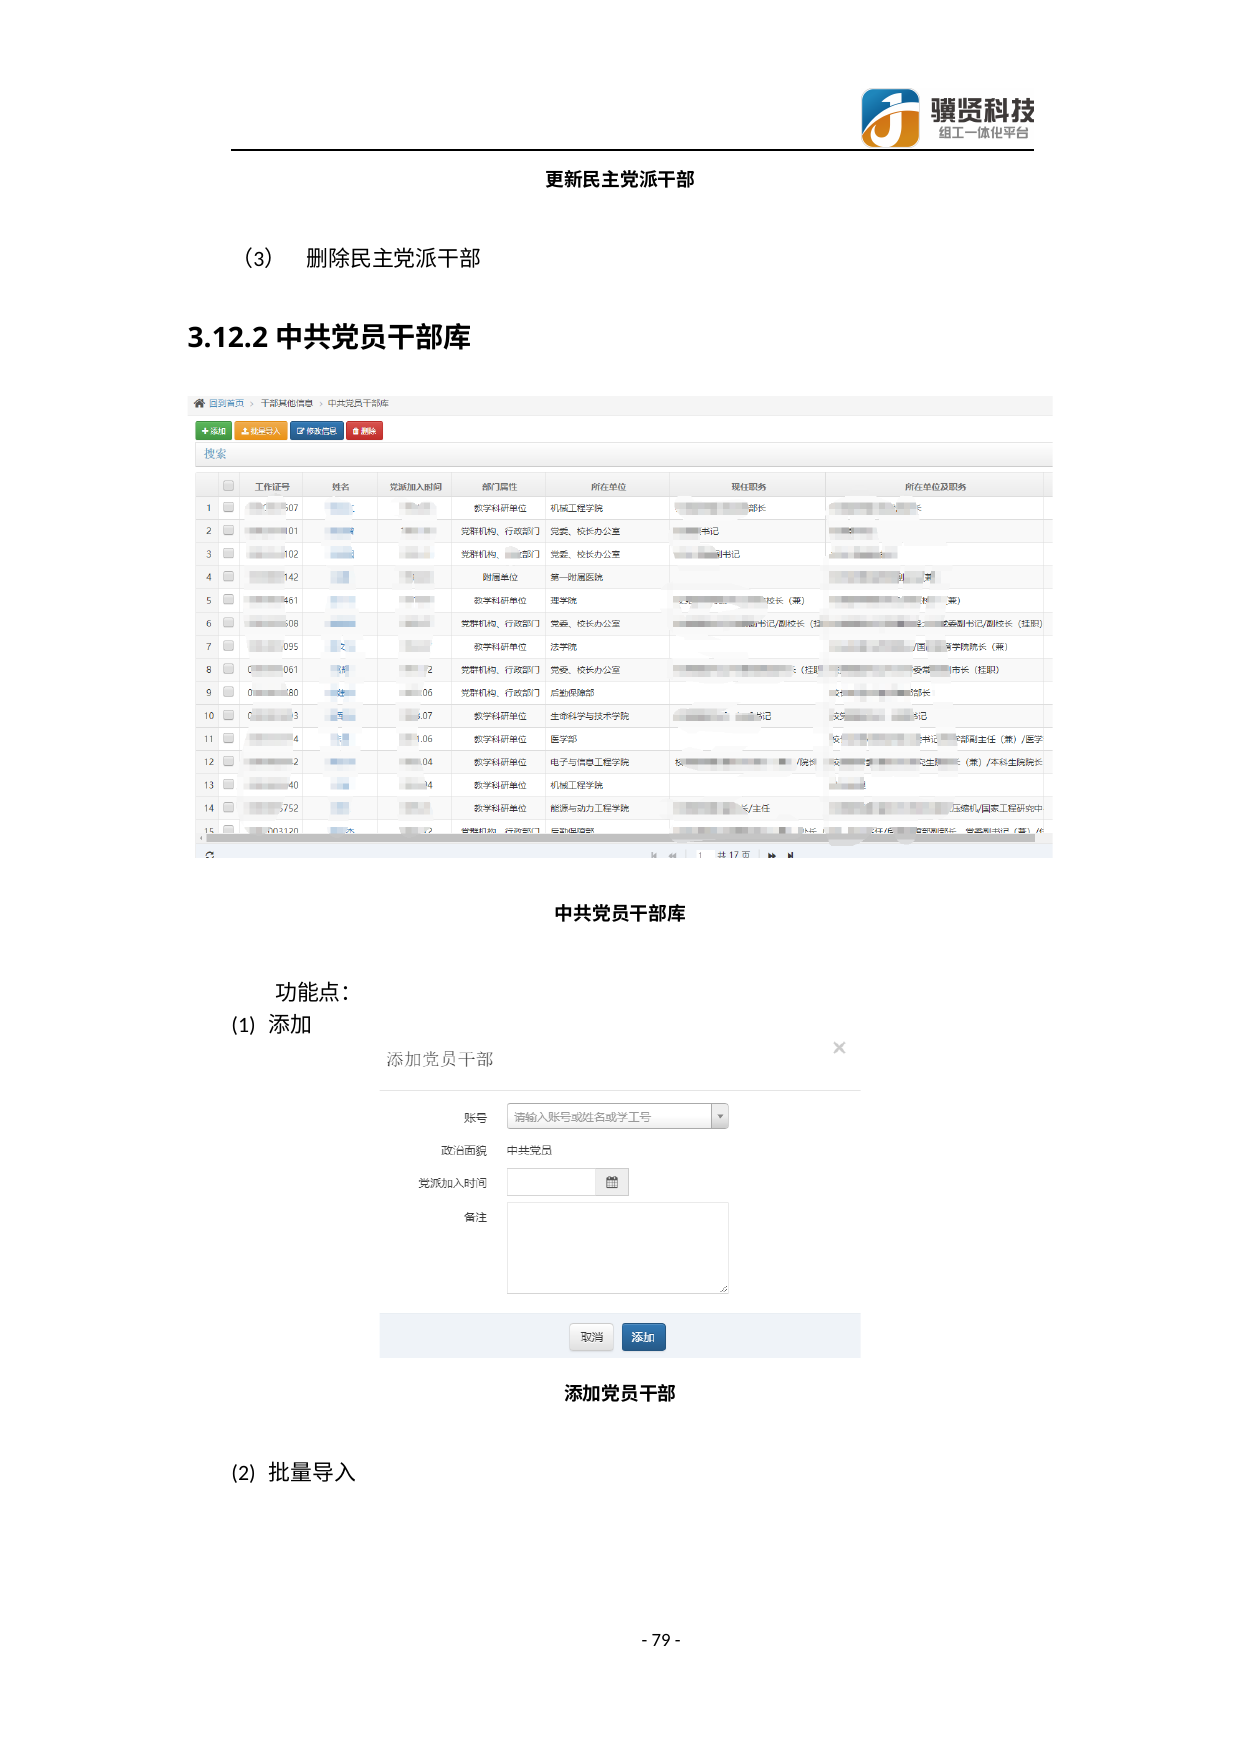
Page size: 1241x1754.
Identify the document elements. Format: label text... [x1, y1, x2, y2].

text 中共党员干部库 [187, 896, 1053, 928]
picture [379, 1039, 861, 1358]
list 批量导入 [231, 1454, 1053, 1487]
subtitle 中共党员干部库 [187, 303, 1053, 368]
text 功能点： [231, 974, 1053, 1007]
list 删除民主党派干部 [231, 241, 1053, 273]
text 更新民主党派干部 [187, 162, 1053, 195]
text 添加党员干部 [187, 1376, 1053, 1408]
list 添加 [231, 1007, 1053, 1039]
picture [861, 88, 1034, 148]
picture [187, 396, 1053, 858]
